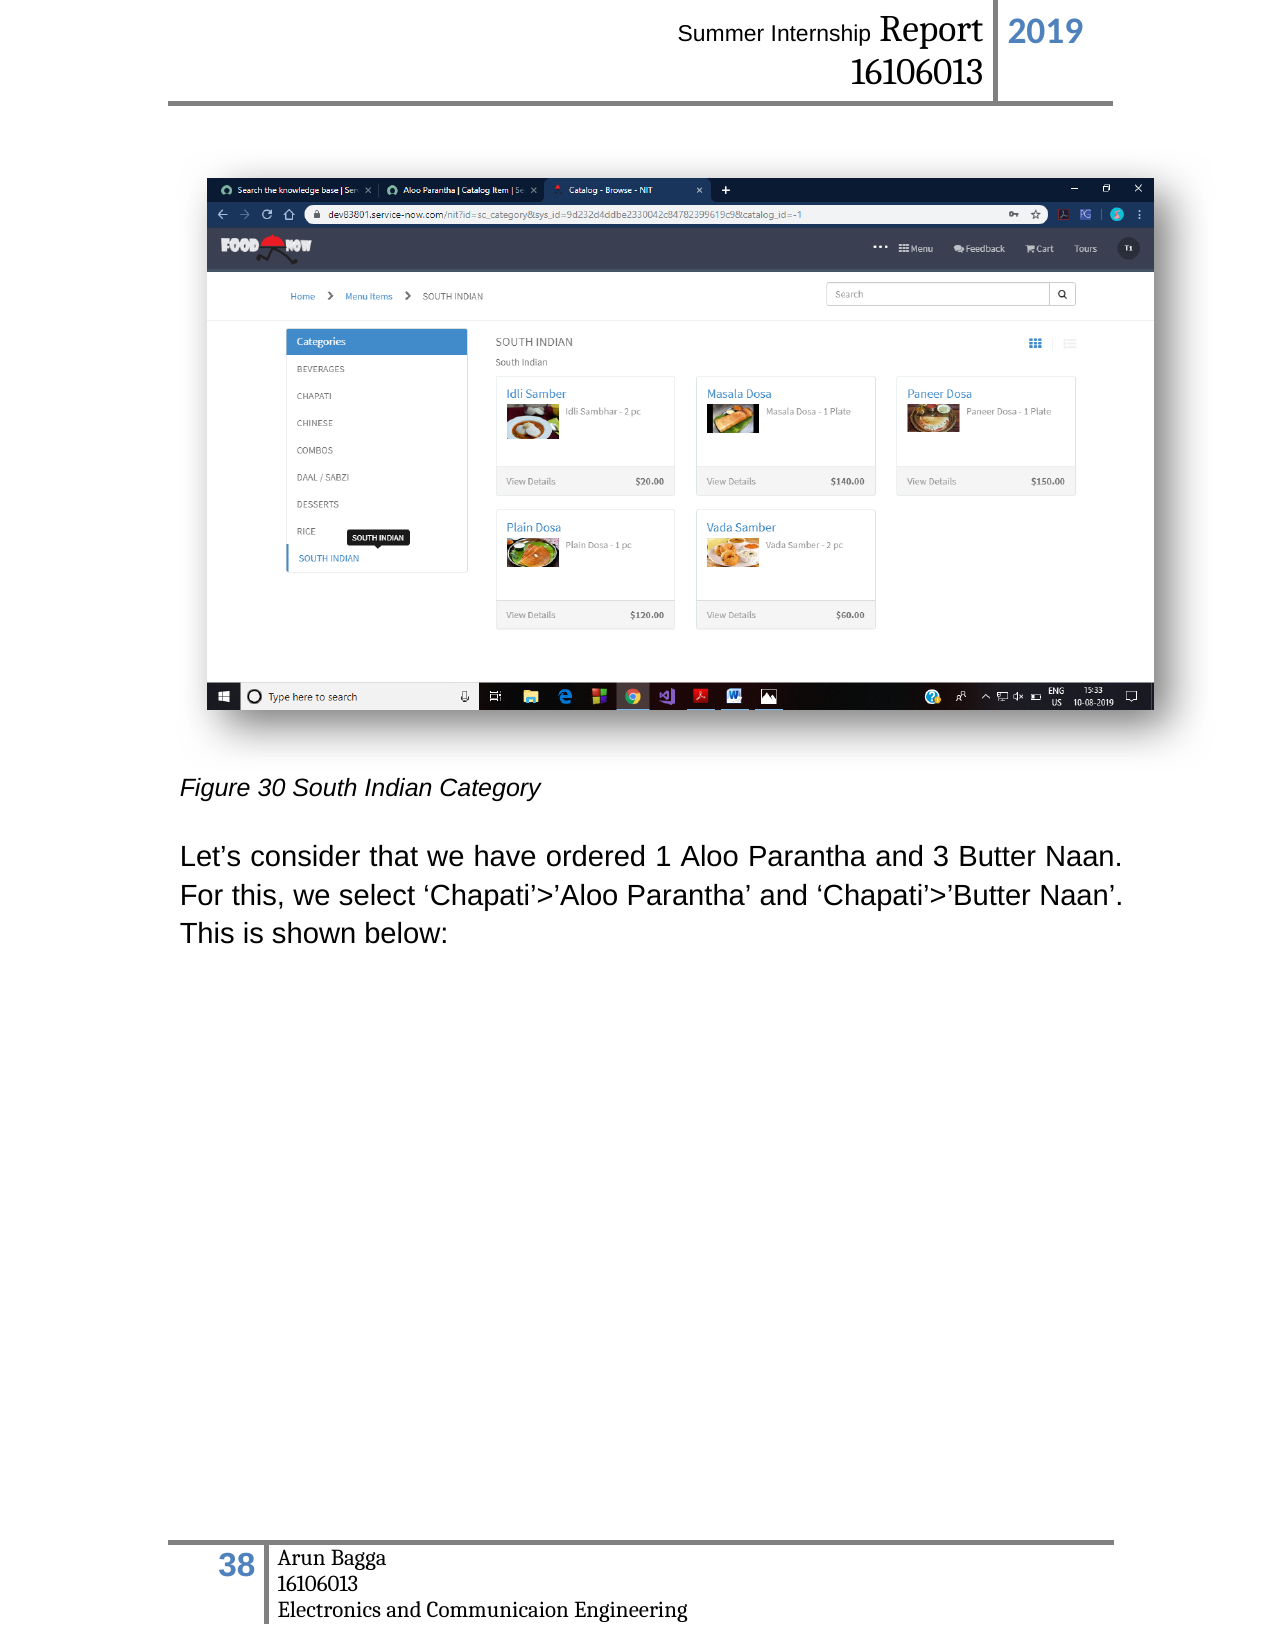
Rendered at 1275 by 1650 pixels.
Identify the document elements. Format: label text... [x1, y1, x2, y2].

text Let’s consider that we have ordered 1 Aloo Parantha and 3 Butter Naan. For this, we select ‘Chapati’>’Aloo Parantha’ and ‘Chapati’>’Butter Naan’. This is shown below: [179, 839, 1125, 950]
picture [207, 178, 1154, 710]
text Figure 30 South Indian Category [179, 773, 1125, 802]
